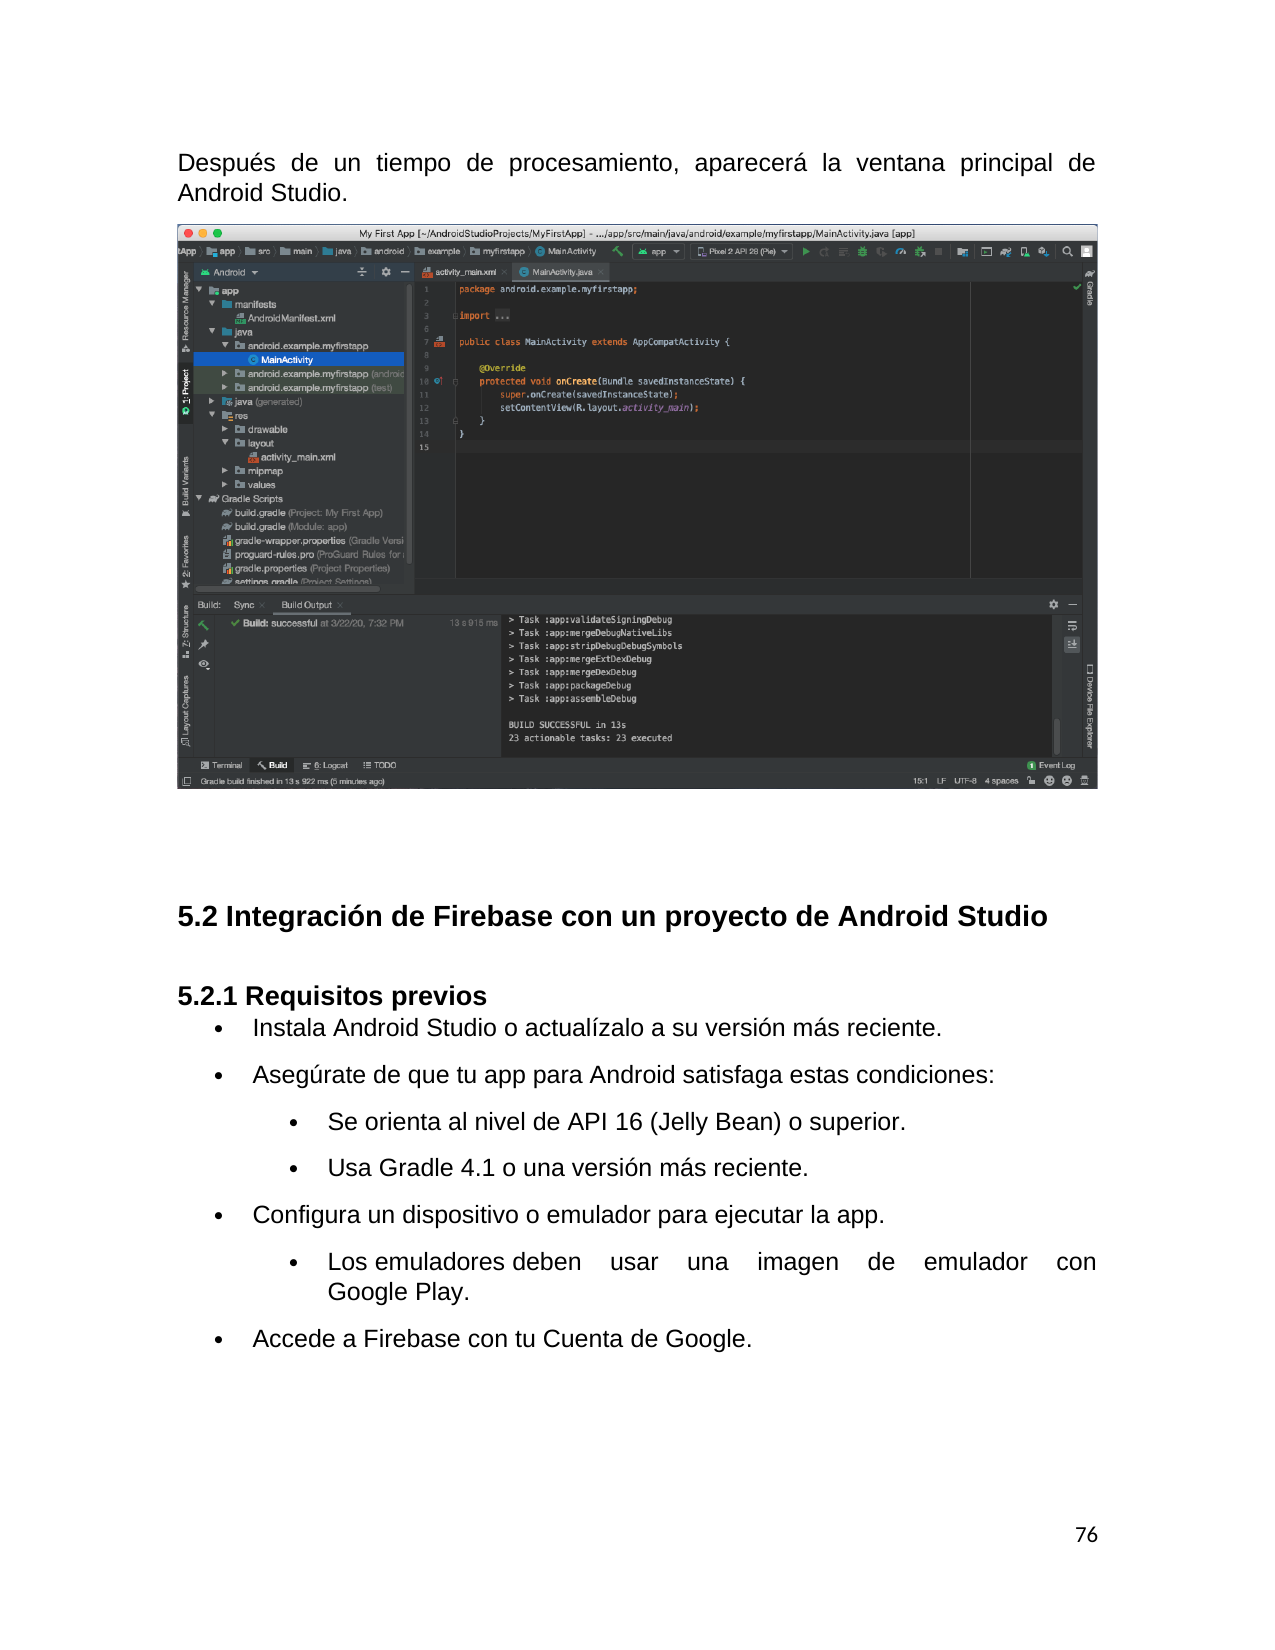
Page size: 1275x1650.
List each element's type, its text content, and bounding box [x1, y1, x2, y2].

picture [177, 224, 1098, 789]
list Se orienta al nivel de API 16 (Jelly Bean) o superior. [290, 1107, 1098, 1135]
list Configura un dispositivo o emulador para ejecutar la app. [215, 1200, 1098, 1229]
list Accede a Firebase con tu Cuenta de Google. [215, 1324, 1098, 1352]
list Asegúrate de que tu app para Android satisfaga estas condiciones: [215, 1060, 1098, 1088]
list Instala Android Studio o actualízalo a su versión más reciente. [215, 1013, 1098, 1042]
subtitle 5.2.1 Requisitos previos [177, 980, 1098, 1011]
list Los emuladores deben usar una imagen de emulador con Google Play. [290, 1247, 1098, 1306]
list Usa Gradle 4.1 o una versión más reciente. [290, 1153, 1098, 1182]
subtitle 5.2 Integración de Firebase con un proyecto de Android Studio [177, 899, 1098, 932]
text Después de un tiempo de procesamiento, aparecerá la ventana principal de Android Studio. [177, 148, 1098, 207]
